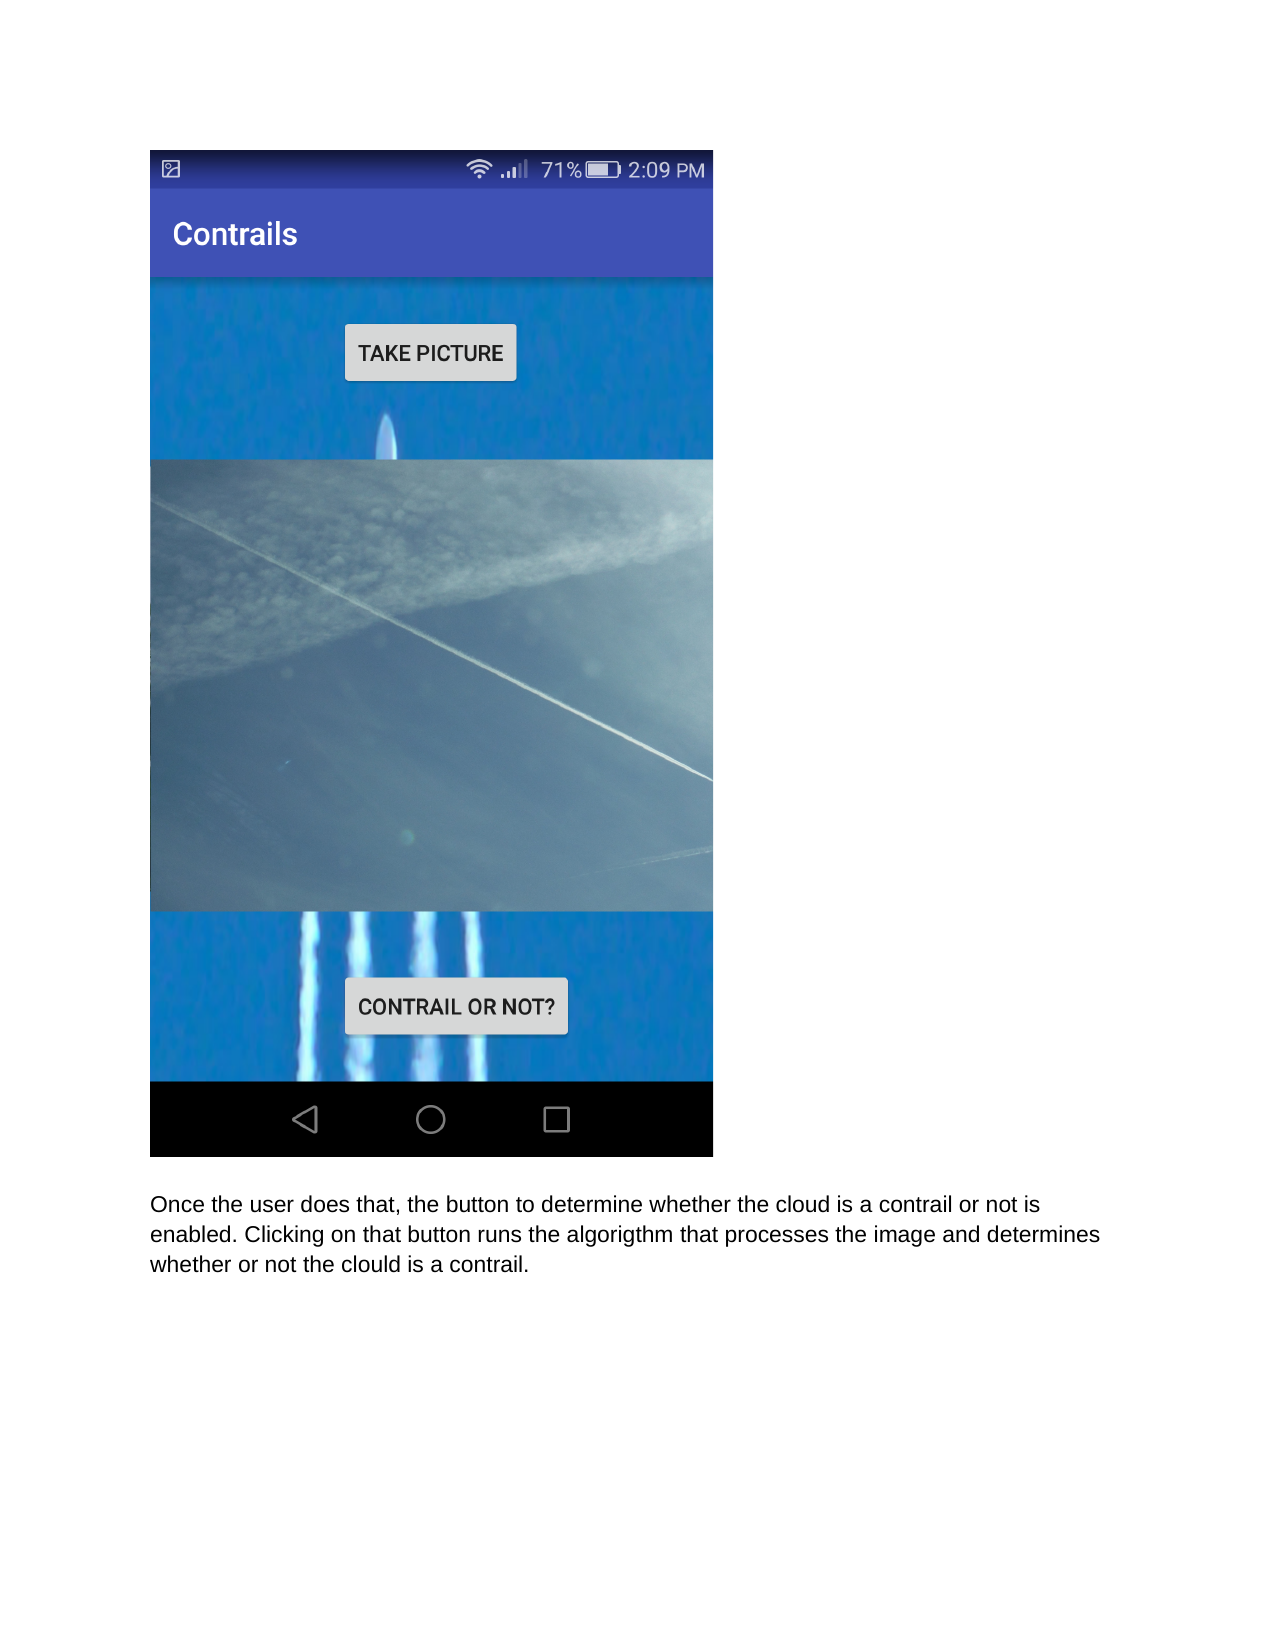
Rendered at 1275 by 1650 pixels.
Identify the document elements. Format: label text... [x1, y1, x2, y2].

text Once the user does that, the button to determine whether the cloud is a contrail or not is enabled. Clicking on that button runs the algorigthm that processes the image and determines whether or not the clould is a contrail. [150, 1191, 1125, 1278]
picture [150, 150, 714, 1157]
